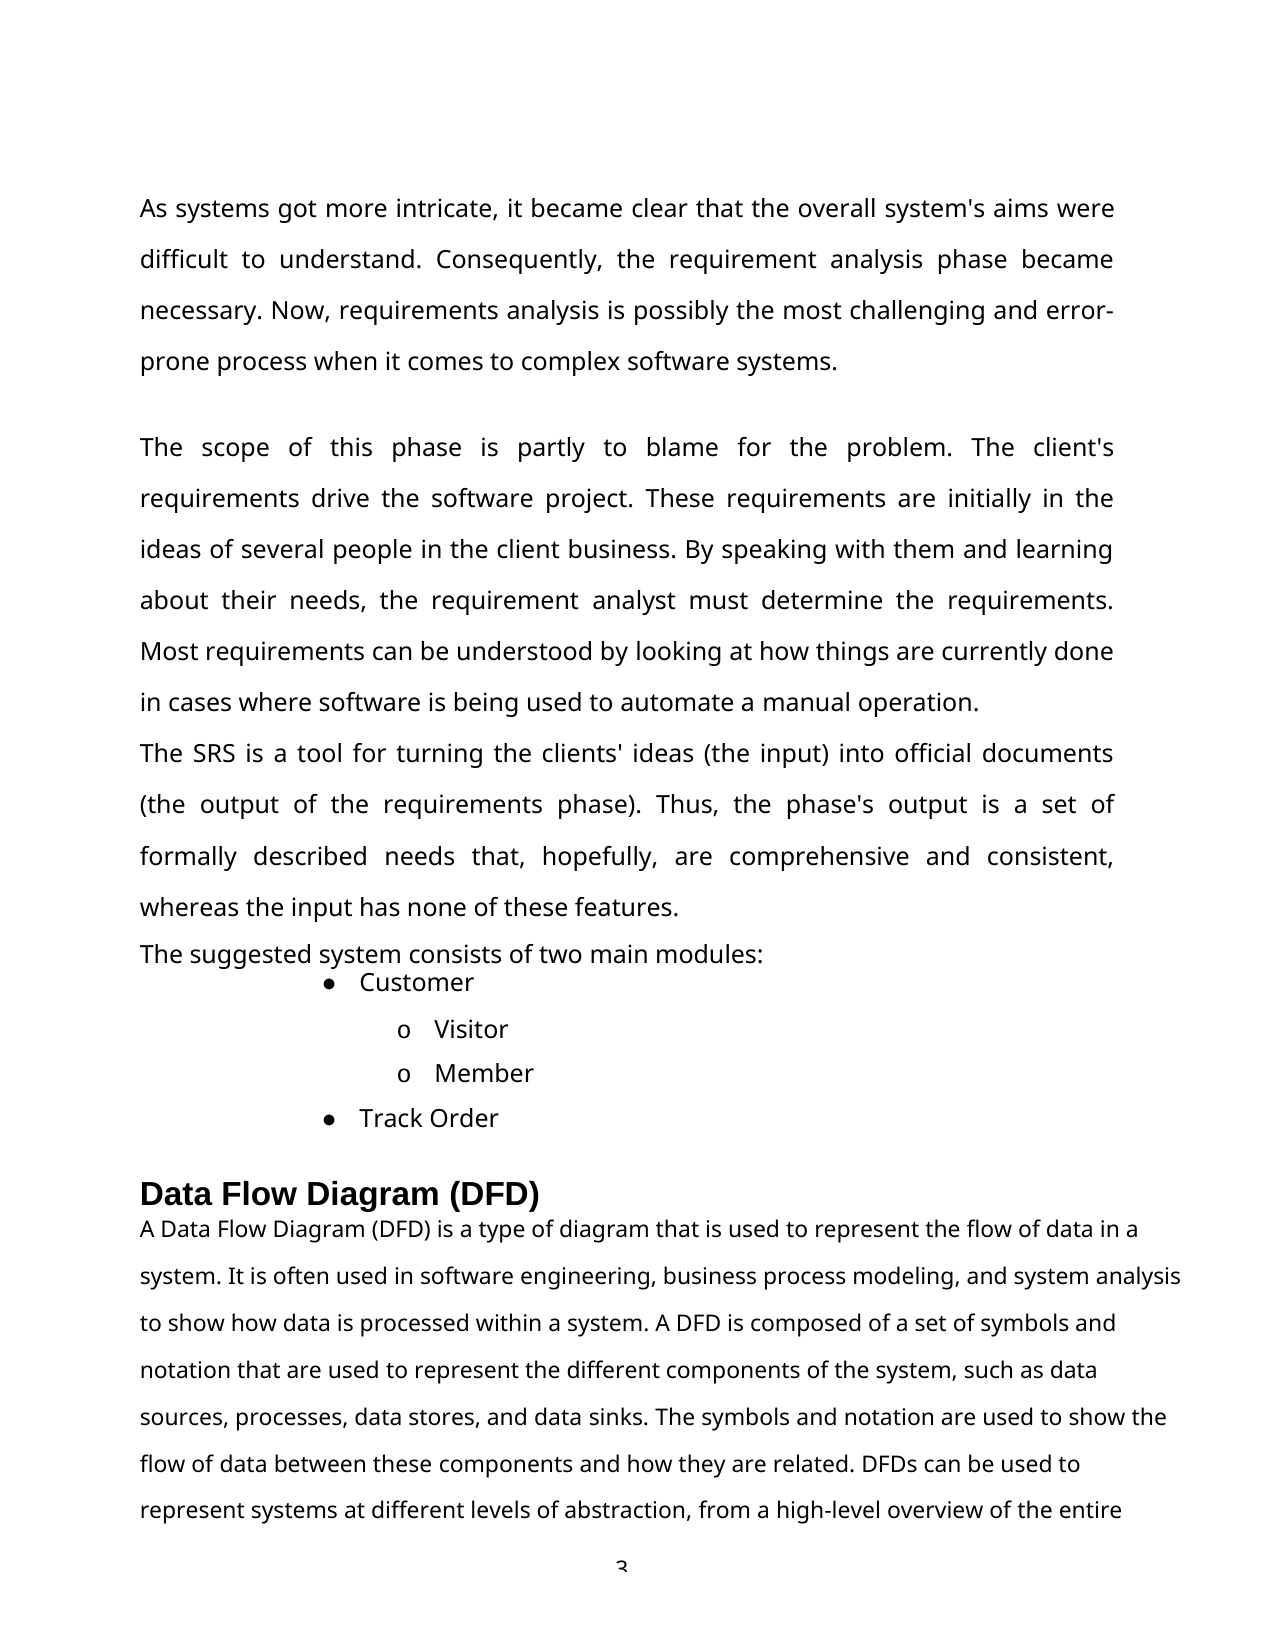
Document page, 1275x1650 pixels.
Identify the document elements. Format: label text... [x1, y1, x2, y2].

text The suggested system consists of two main modules: [139, 940, 1212, 969]
list Customer [321, 969, 1212, 998]
list Track Order [321, 1101, 1212, 1135]
list Member [396, 1056, 1212, 1090]
subtitle Data Flow Diagram (DFD) [139, 1174, 1212, 1212]
list Visitor [396, 1012, 1212, 1046]
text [139, 1213, 1187, 1526]
text The scope of this phase is partly to blame for the problem. The client's requirements drive the software project. These requirements are initially in the ideas of several people in the client business. By speaking with them and learning about their needs, the requirement analyst must determine the requirements. Most requirements can be understood by looking at how things are currently done in cases where software is being used to automate a manual operation. [139, 429, 1114, 719]
text The SRS is a tool for turning the clients' ideas (the input) into official documents (the output of the requirements phase). Thus, the phase's output is a set of formally described needs that, hopefully, are comprehensive and consistent, whereas the input has none of these features. [139, 736, 1115, 923]
text As systems got more intricate, it became clear that the overall system's aims were difficult to understand. Consequently, the requirement analysis phase became necessary. Now, requirements analysis is possibly the most challenging and error-prone process when it comes to complex software systems. [139, 190, 1115, 377]
